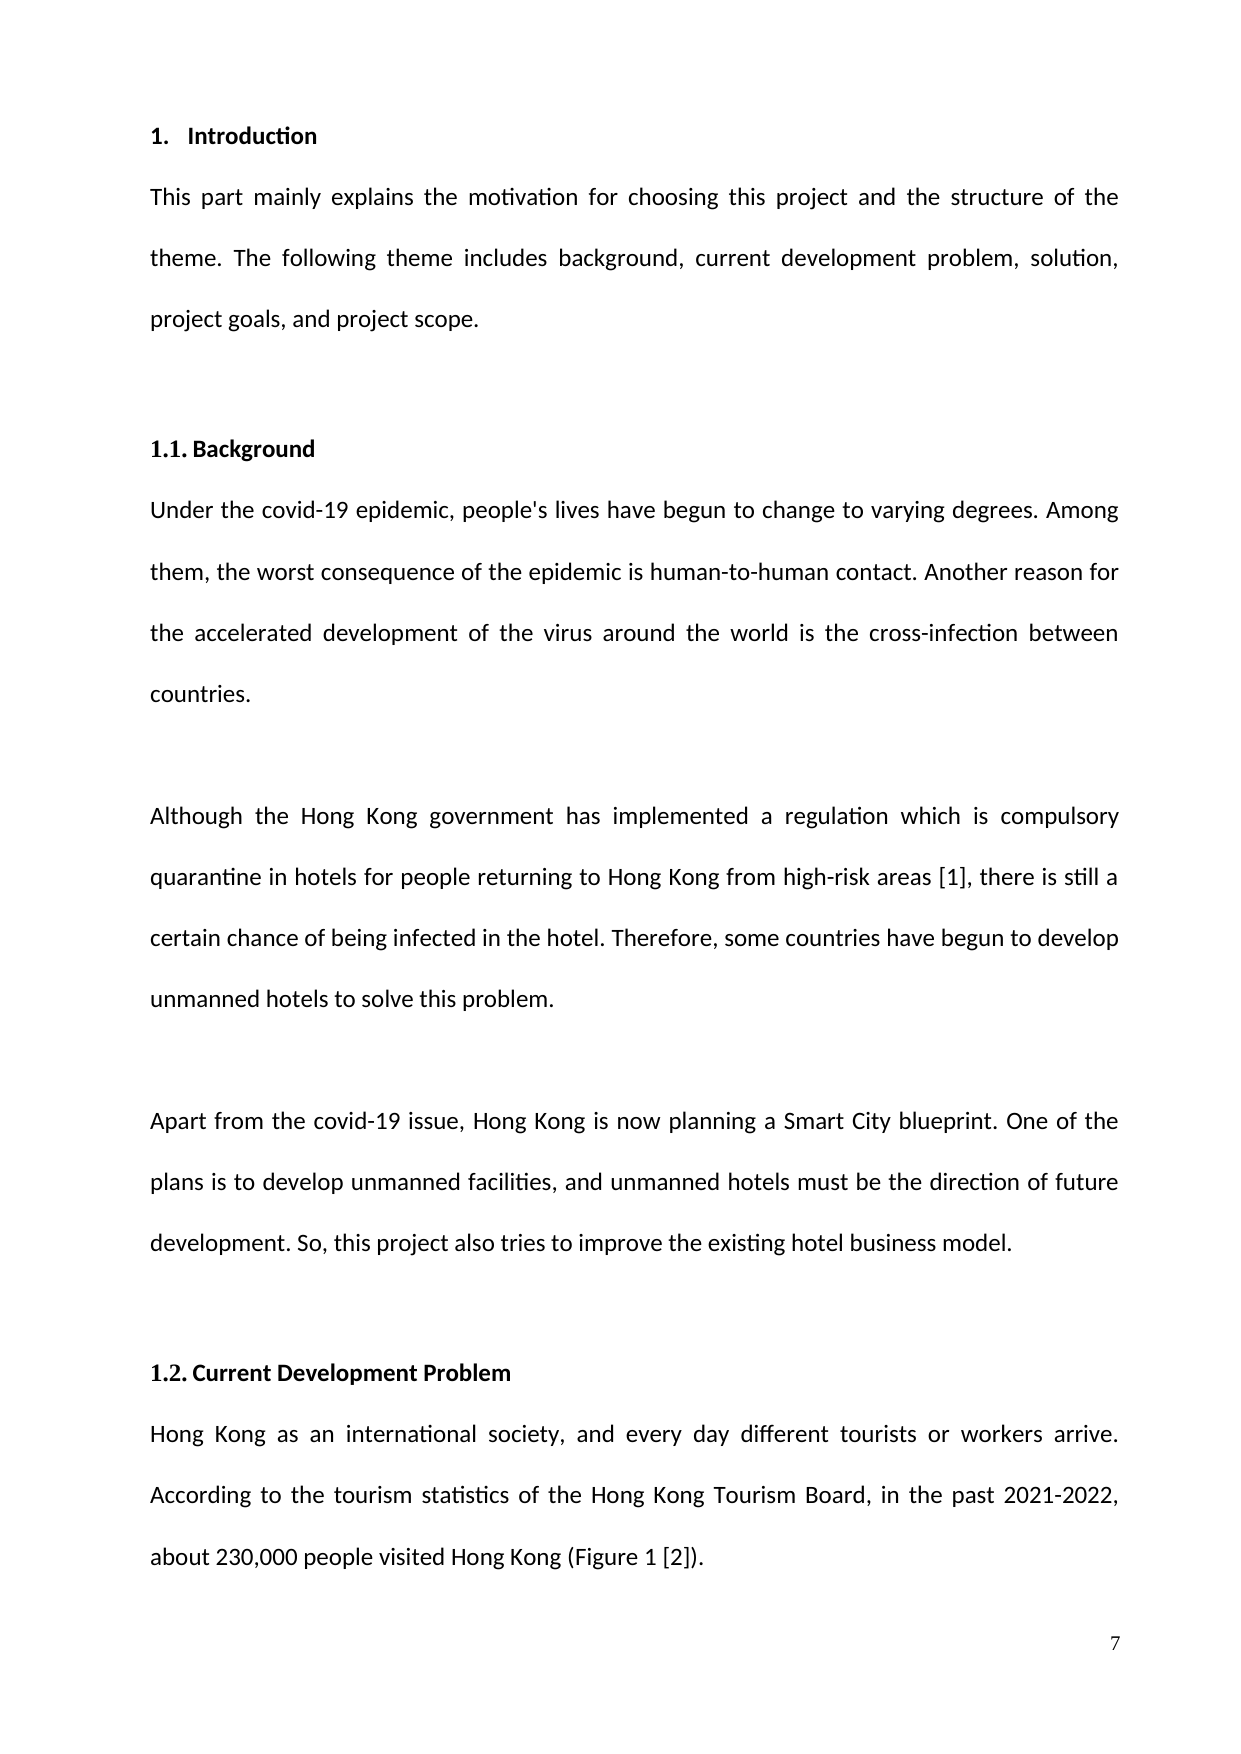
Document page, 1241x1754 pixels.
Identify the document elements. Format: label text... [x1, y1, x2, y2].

text Apart from the covid-19 issue, Hong Kong is now planning a Smart City blueprint. One of the plans is to develop unmanned facilities, and unmanned hotels must be the direction of future development. So, this project also tries to improve the existing hotel business model. [150, 1105, 1120, 1258]
text Although the Hong Kong government has implemented a regulation which is compulsory quarantine in hotels for people returning to Hong Kong from high-risk areas [1], there is still a certain chance of being infected in the hotel. Therefore, some countries have begun to develop unmanned hotels to solve this problem. [150, 800, 1120, 1013]
text Hong Kong as an international society, and every day different tourists or workers arrive. According to the tourism statistics of the Hong Kong Tourism Board, in the past 2021-2022, about 230,000 people visited Hong Kong (Figure 1 [2]). [150, 1418, 1120, 1571]
subtitle Current Development Problem [150, 1357, 1131, 1388]
text This part mainly explains the motivation for choosing this project and the structure of the theme. The following theme includes background, current development problem, solution, project goals, and project scope. [150, 181, 1120, 334]
subtitle Introduction [150, 120, 1120, 151]
subtitle Background [150, 433, 1131, 464]
text Under the covid-19 epidemic, people's lives have begun to change to varying degrees. Among them, the worst consequence of the epidemic is human-to-human contact. Another reason for the accelerated development of the virus around the world is the cross-infection between countries. [150, 494, 1120, 708]
